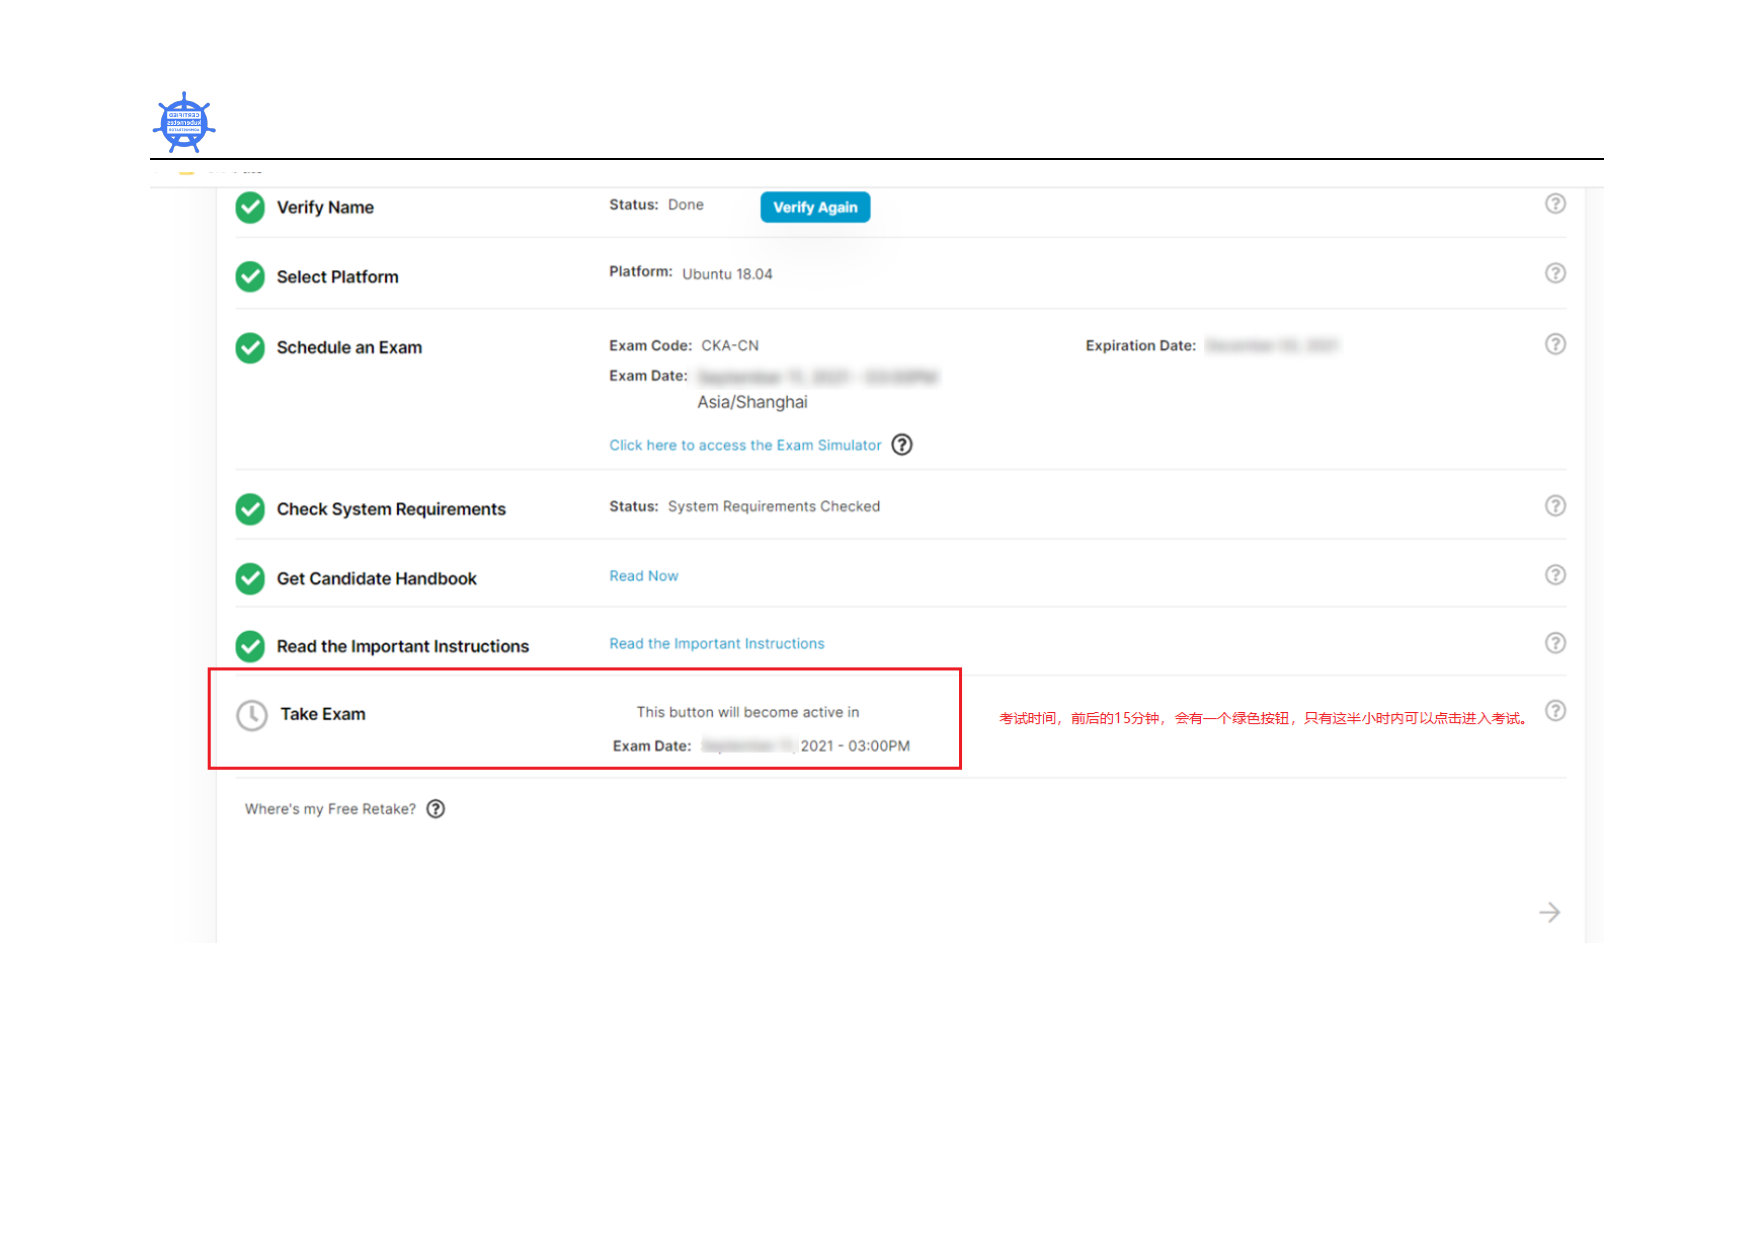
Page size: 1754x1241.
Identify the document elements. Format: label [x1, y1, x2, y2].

picture [150, 88, 218, 156]
picture [150, 172, 1604, 943]
